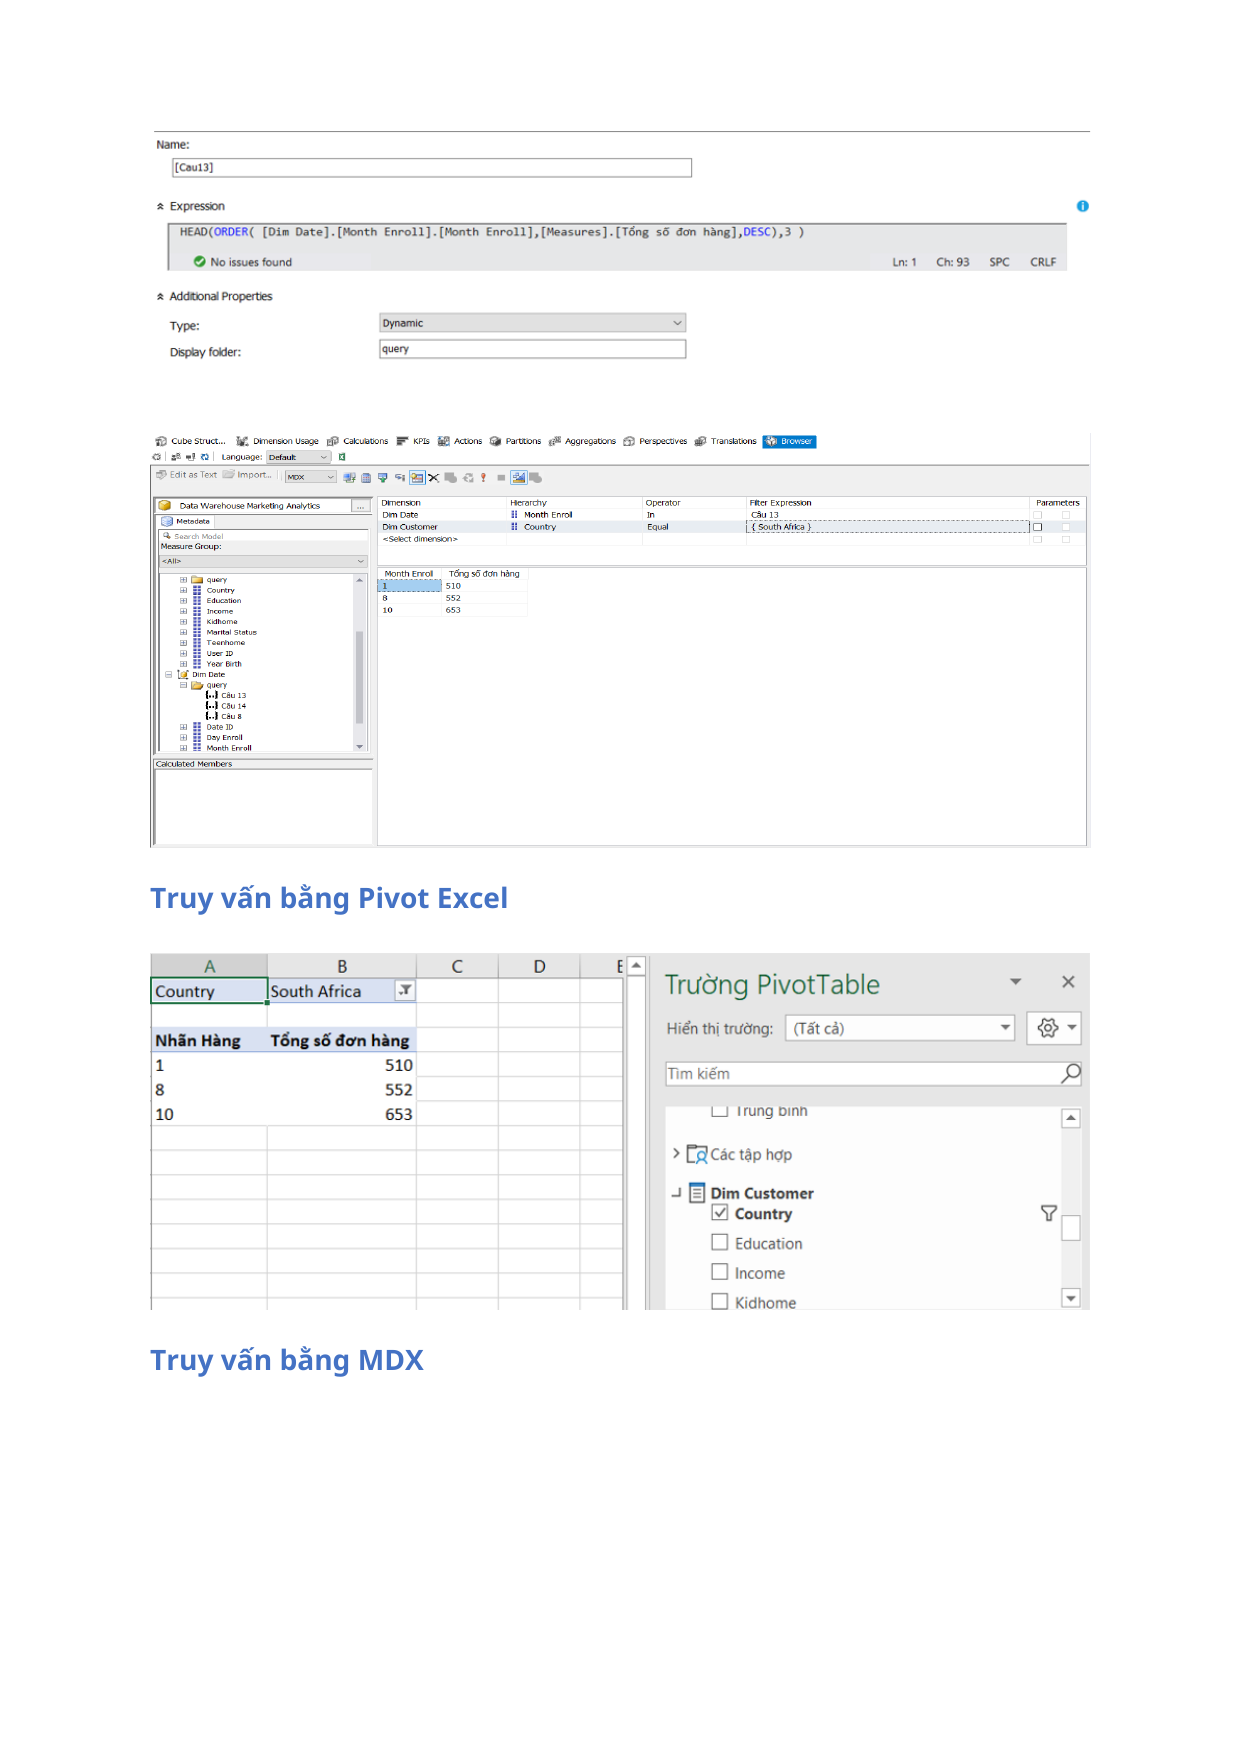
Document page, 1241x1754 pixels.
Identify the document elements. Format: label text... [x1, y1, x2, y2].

picture [150, 433, 1091, 848]
picture [150, 952, 1091, 1310]
text Truy vấn bằng Pivot Excel [150, 879, 1090, 917]
picture [150, 131, 1091, 420]
text Truy vấn bằng MDX [150, 1341, 1090, 1379]
